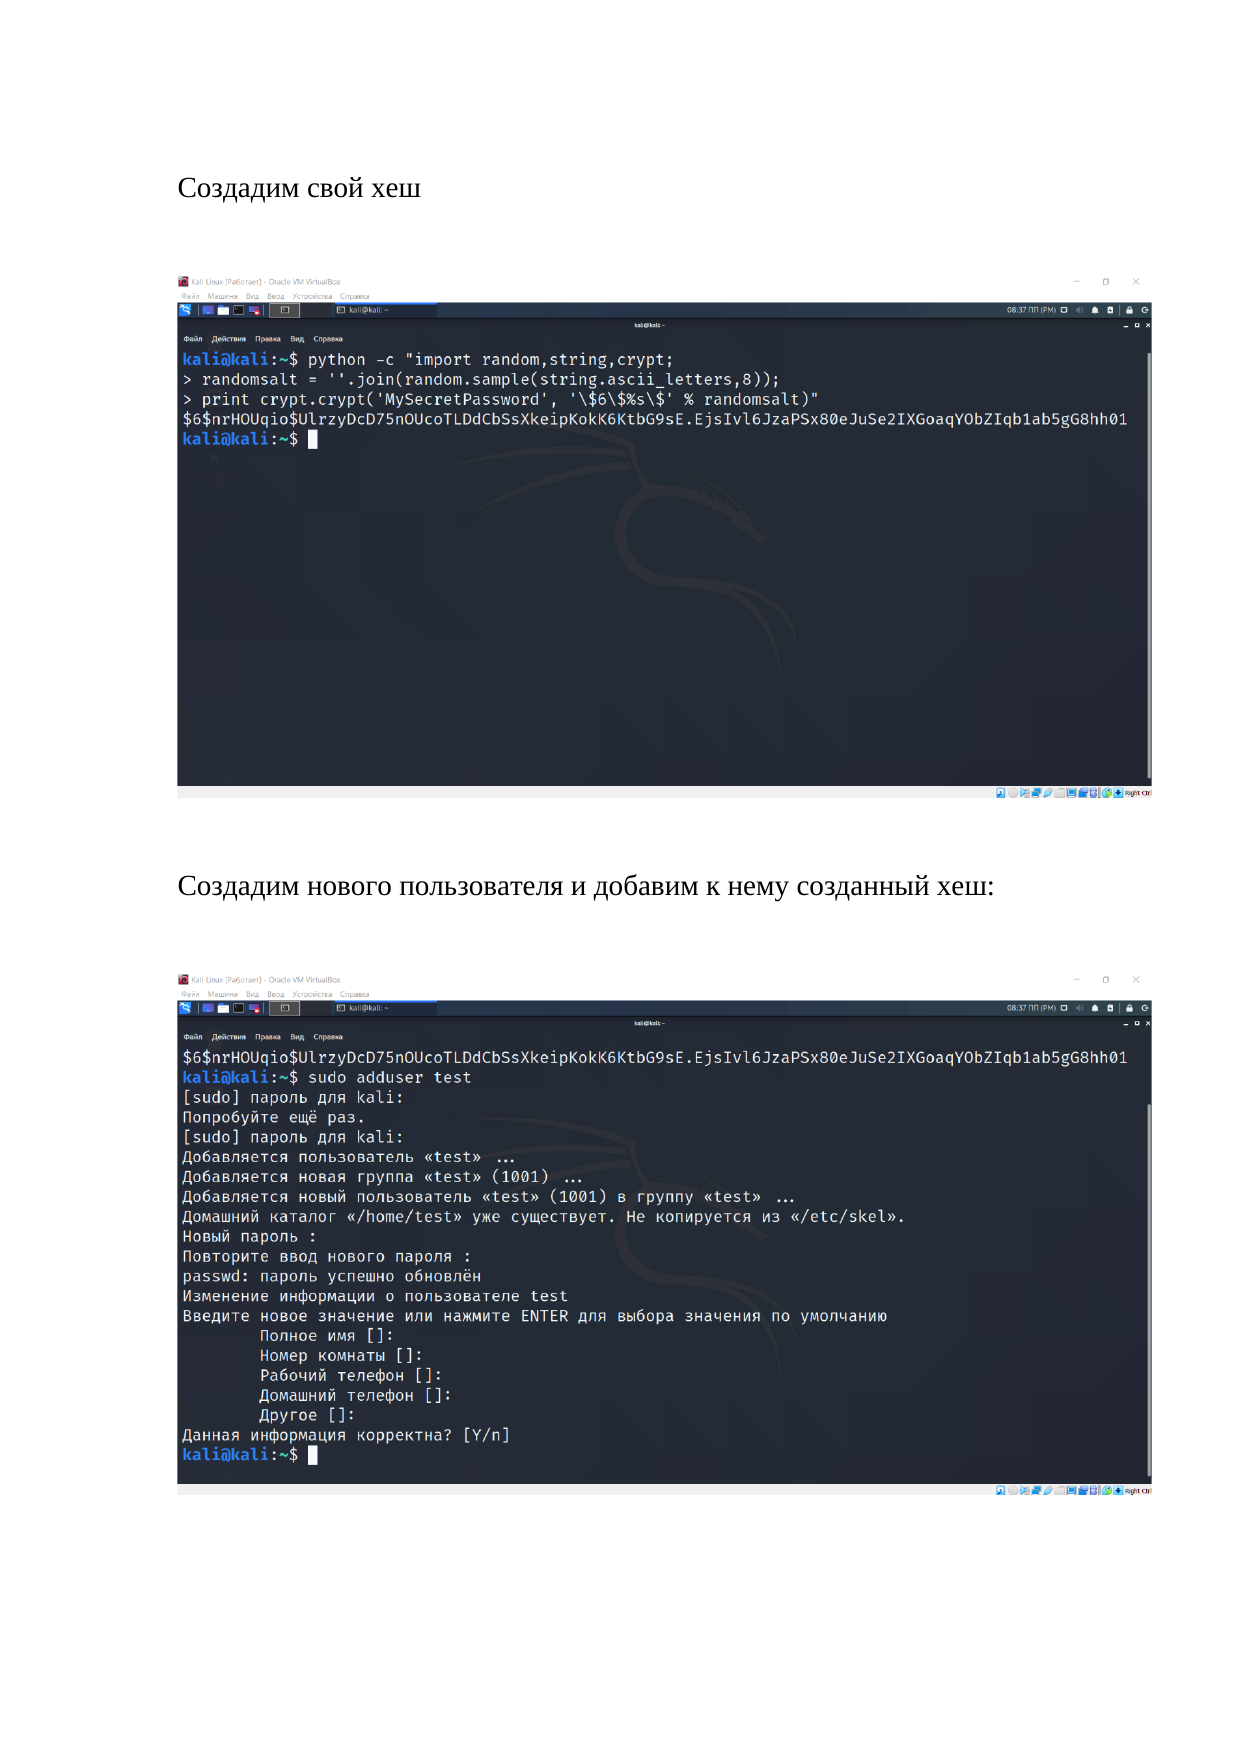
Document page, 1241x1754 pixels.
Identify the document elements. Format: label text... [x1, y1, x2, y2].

text Создадим свой хеш [177, 170, 1152, 204]
picture [177, 274, 1152, 798]
text Создадим нового пользователя и добавим к нему созданный хеш: [177, 868, 1152, 902]
picture [177, 972, 1152, 1495]
